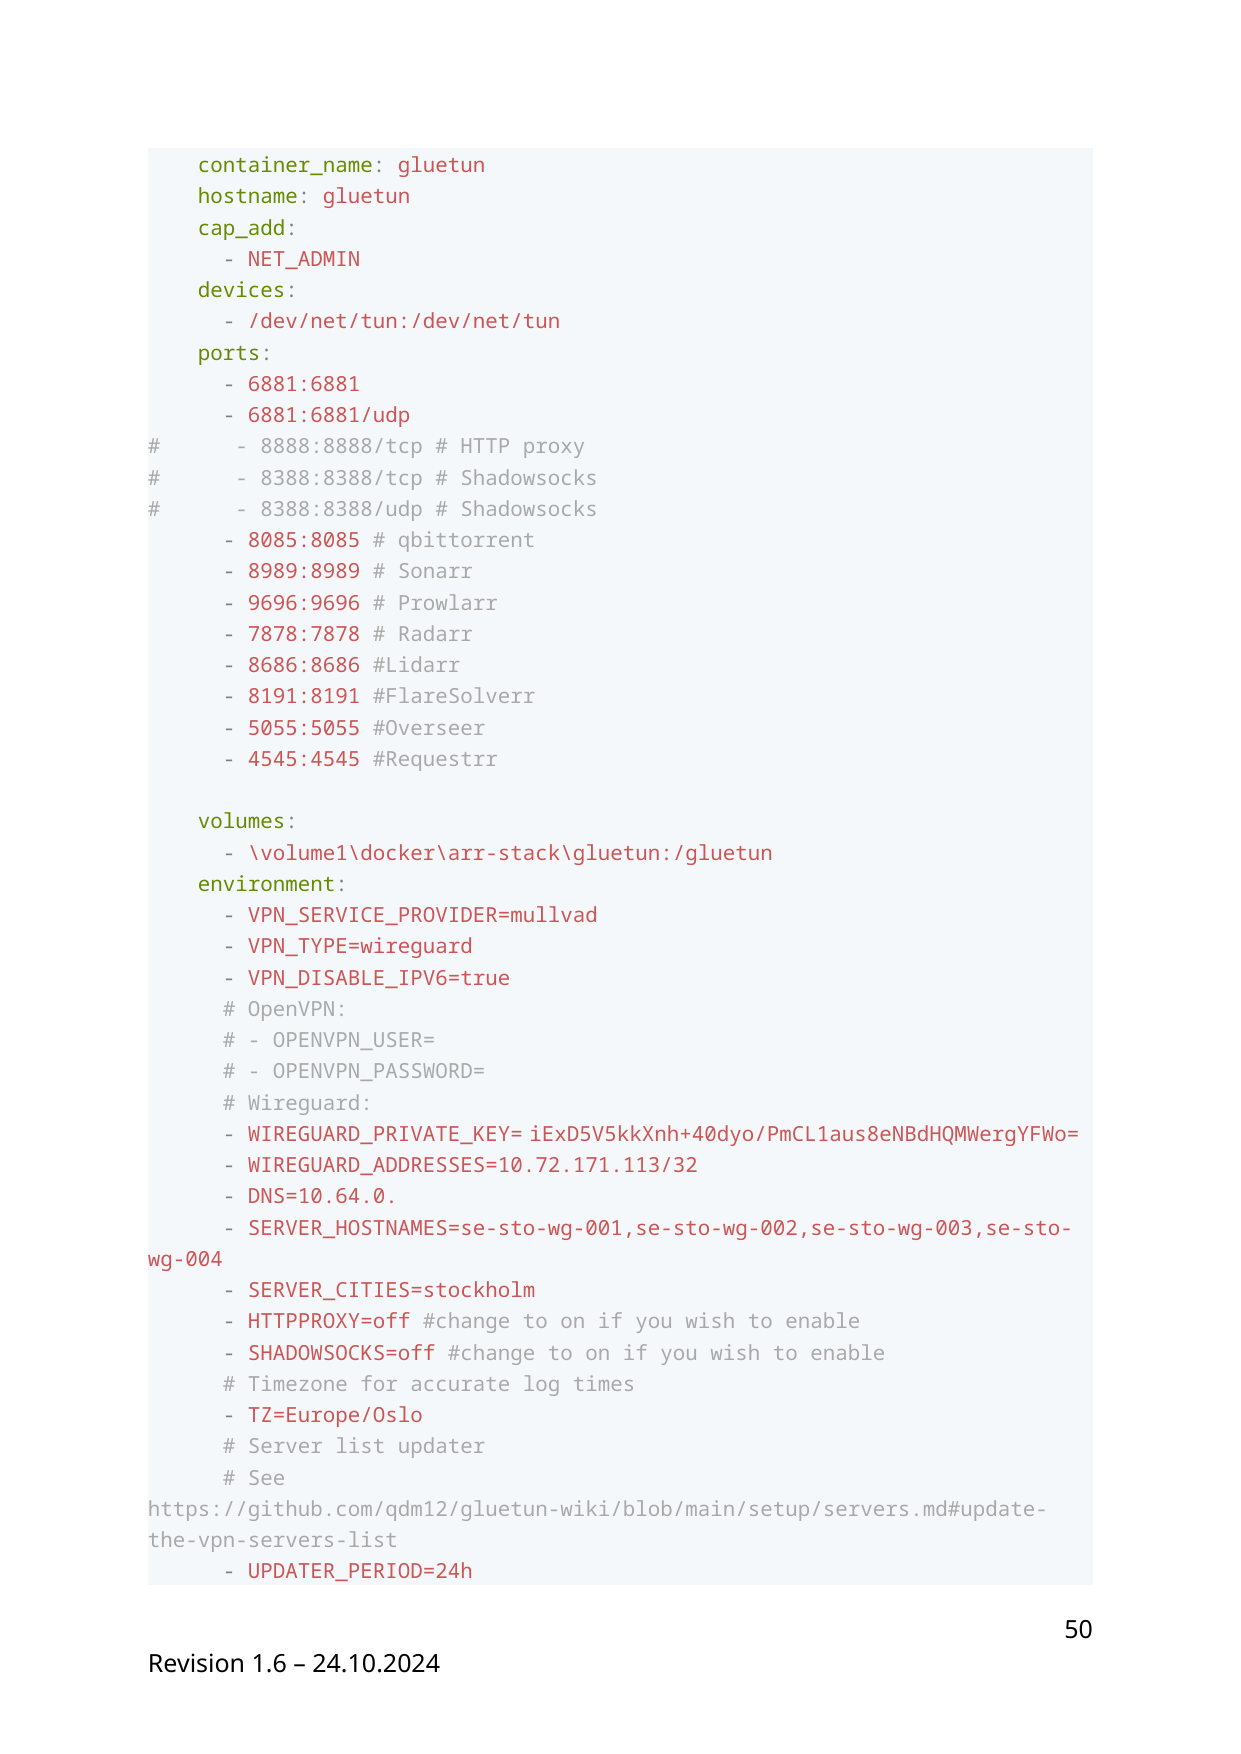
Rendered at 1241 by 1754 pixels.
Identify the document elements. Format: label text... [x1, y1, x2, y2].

text # OpenVPN: [148, 991, 1093, 1023]
text # Timezone for accurate log times [148, 1366, 1093, 1398]
text - WIREGUARD_ADDRESSES=10.72.171.113/32 [148, 1148, 1093, 1179]
text - \volume1\docker\arr-stack\gluetun:/gluetun [148, 835, 1093, 866]
text # Wireguard: [148, 1085, 1093, 1116]
text - 8686:8686 #Lidarr [148, 648, 1093, 679]
text - VPN_TYPE=wireguard [148, 929, 1093, 960]
text # - 8388:8388/tcp # Shadowsocks [148, 460, 1093, 491]
text - 8989:8989 # Sonarr [148, 554, 1093, 585]
text - /dev/net/tun:/dev/net/tun [148, 304, 1093, 335]
text # Server list updater [148, 1429, 1093, 1460]
text # - OPENVPN_USER= [148, 1023, 1093, 1054]
text - VPN_SERVICE_PROVIDER=mullvad [148, 898, 1093, 929]
text - HTTPPROXY=off #change to on if you wish to enable [148, 1304, 1093, 1335]
text - DNS=10.64.0. [148, 1179, 1093, 1210]
text - VPN_DISABLE_IPV6=true [148, 960, 1093, 991]
text hostname: gluetun [148, 179, 1093, 210]
text - 8191:8191 #FlareSolverr [148, 679, 1093, 710]
text - 5055:5055 #Overseer [148, 710, 1093, 741]
text cap_add: [148, 210, 1093, 241]
text ports: [148, 335, 1093, 366]
text container_name: gluetun [148, 148, 1093, 179]
text - SERVER_CITIES=stockholm [148, 1273, 1093, 1304]
text environment: [148, 866, 1093, 898]
text - SHADOWSOCKS=off #change to on if you wish to enable [148, 1335, 1093, 1366]
text - 6881:6881/udp [148, 398, 1093, 429]
text - 6881:6881 [148, 366, 1093, 398]
text - NET_ADMIN [148, 241, 1093, 273]
text volumes: [148, 804, 1093, 835]
text # See https://github.com/qdm12/gluetun-wiki/blob/main/setup/servers.md#update-the-vpn-servers-list [148, 1460, 1093, 1554]
text # - 8388:8388/udp # Shadowsocks [148, 491, 1093, 523]
text - WIREGUARD_PRIVATE_KEY= iExD5V5kkXnh+40dyo/PmCL1aus8eNBdHQMWergYFWo= [148, 1116, 1093, 1148]
text - UPDATER_PERIOD=24h [148, 1554, 1093, 1585]
text - TZ=Europe/Oslo [148, 1398, 1093, 1429]
text - 4545:4545 #Requestrr [148, 741, 1093, 773]
text - 7878:7878 # Radarr [148, 616, 1093, 648]
text # - 8888:8888/tcp # HTTP proxy [148, 429, 1093, 460]
text # - OPENVPN_PASSWORD= [148, 1054, 1093, 1085]
text - SERVER_HOSTNAMES=se-sto-wg-001,se-sto-wg-002,se-sto-wg-003,se-sto-wg-004 [148, 1210, 1093, 1273]
text - 9696:9696 # Prowlarr [148, 585, 1093, 616]
text devices: [148, 273, 1093, 304]
text - 8085:8085 # qbittorrent [148, 523, 1093, 554]
